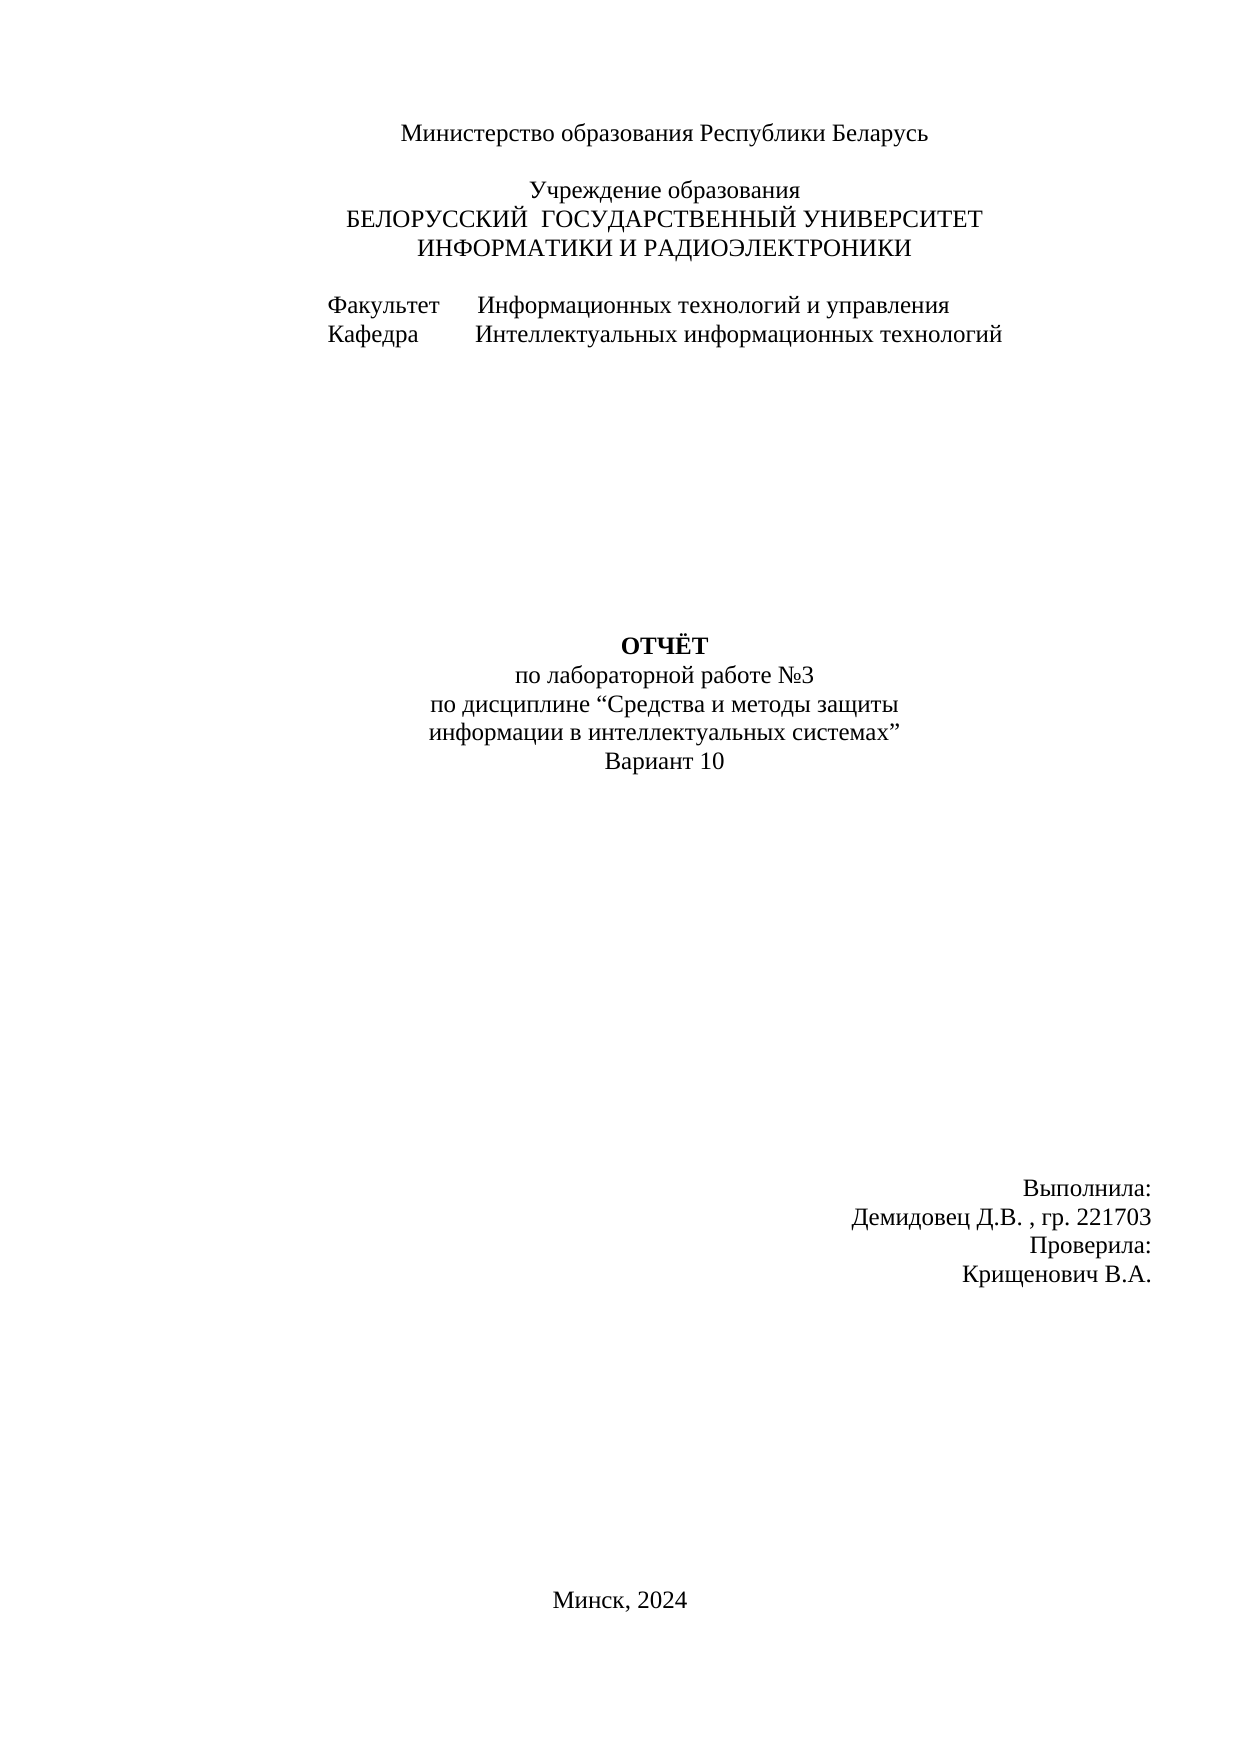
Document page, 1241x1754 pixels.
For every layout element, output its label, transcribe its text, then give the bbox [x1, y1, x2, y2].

text Выполнила: [177, 1173, 1152, 1202]
text Кафедра Интеллектуальных информационных технологий [177, 319, 1152, 348]
text Вариант 10 [177, 746, 1152, 775]
text по лабораторной работе №3 [177, 660, 1152, 689]
text Министерство образования Республики Беларусь [177, 118, 1152, 147]
text Учреждение образования БЕЛОРУССКИЙ ГОСУДАРСТВЕННЫЙ УНИВЕРСИТЕТ [177, 176, 1152, 233]
text по дисциплине “Средства и методы защиты [177, 689, 1152, 717]
text Проверила: [177, 1230, 1152, 1259]
text Минск, 2024 [477, 1585, 1152, 1613]
text Крищенович В.А. [177, 1259, 1152, 1288]
text Демидовец Д.В. , гр. 221703 [177, 1202, 1152, 1230]
text Факультет Информационных технологий и управления [177, 291, 1152, 319]
text ОТЧЁТ [177, 631, 1152, 660]
text ИНФОРМАТИКИ И РАДИОЭЛЕКТРОНИКИ [177, 233, 1152, 262]
text информации в интеллектуальных системах” [177, 717, 1152, 746]
